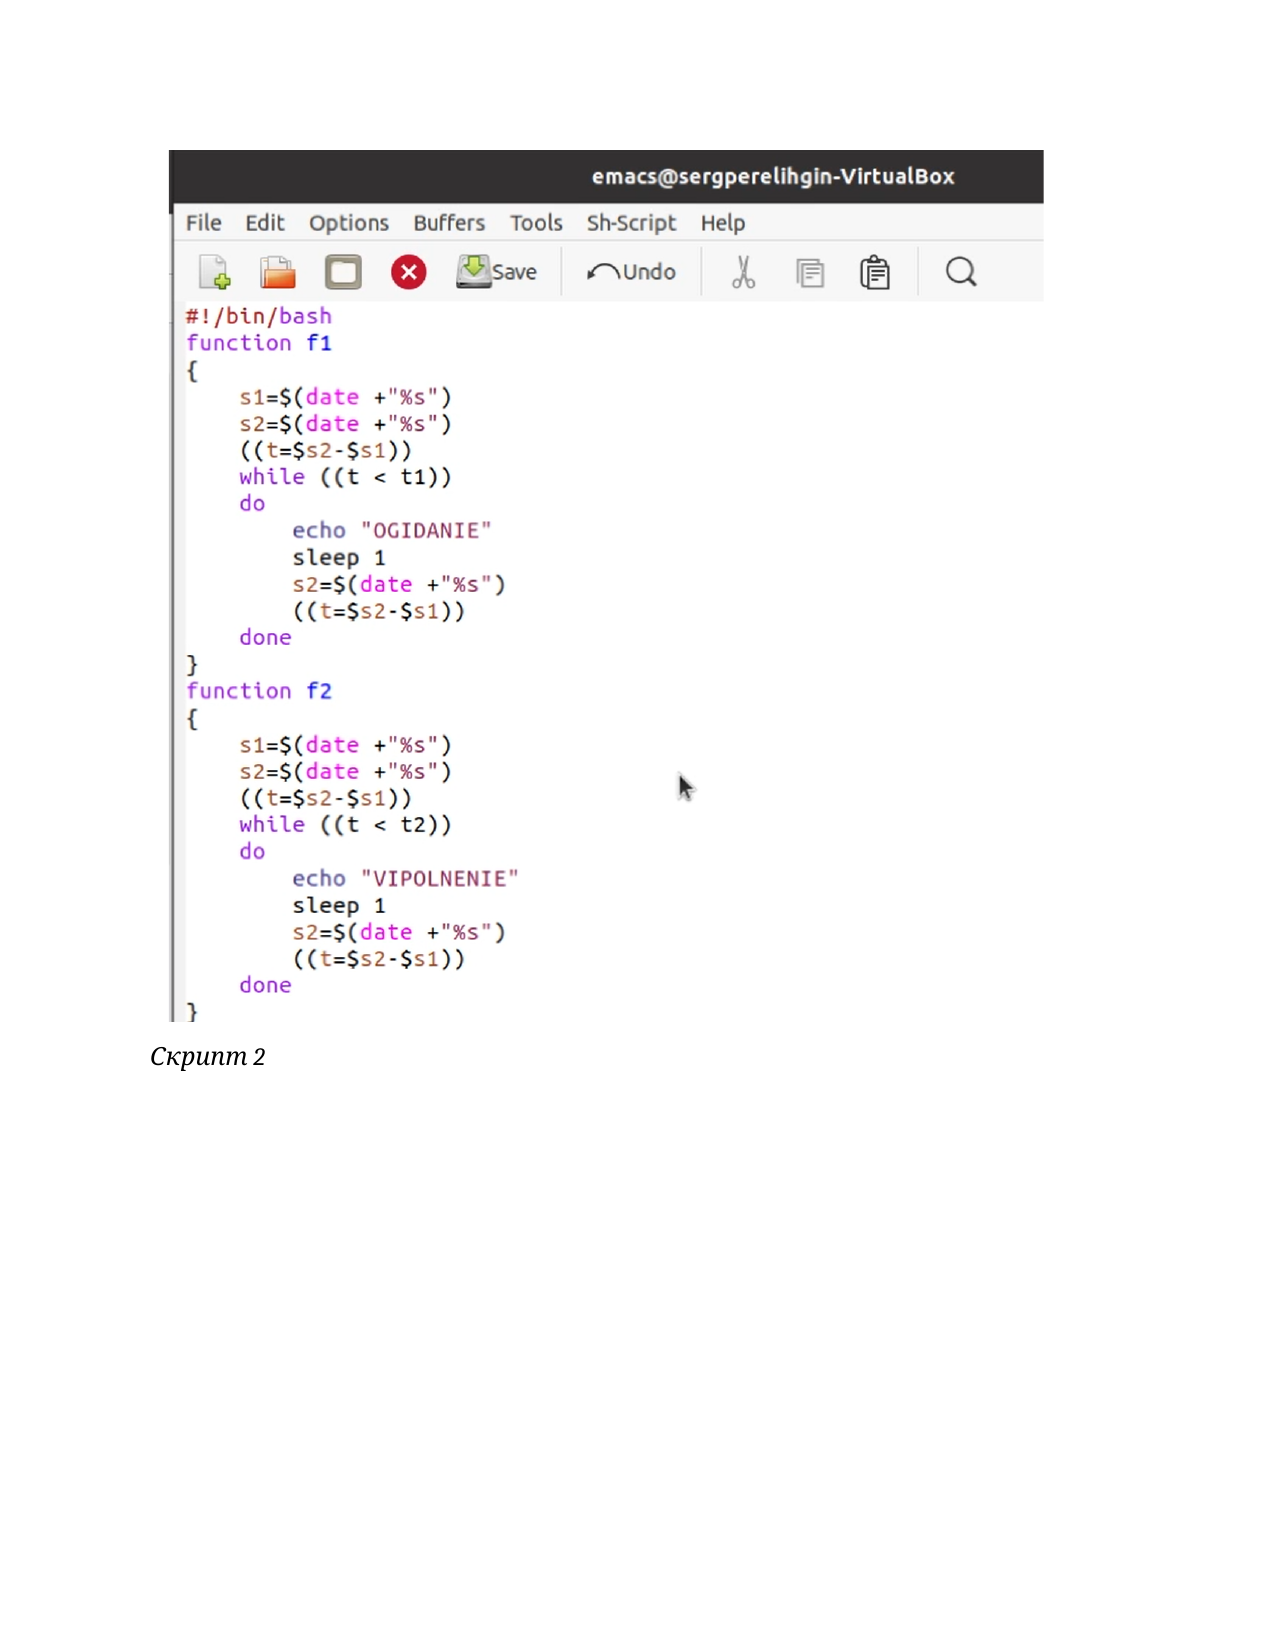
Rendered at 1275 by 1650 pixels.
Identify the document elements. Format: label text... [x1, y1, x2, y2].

text Скрипт 2 [150, 1043, 1125, 1072]
picture [168, 150, 1044, 1022]
